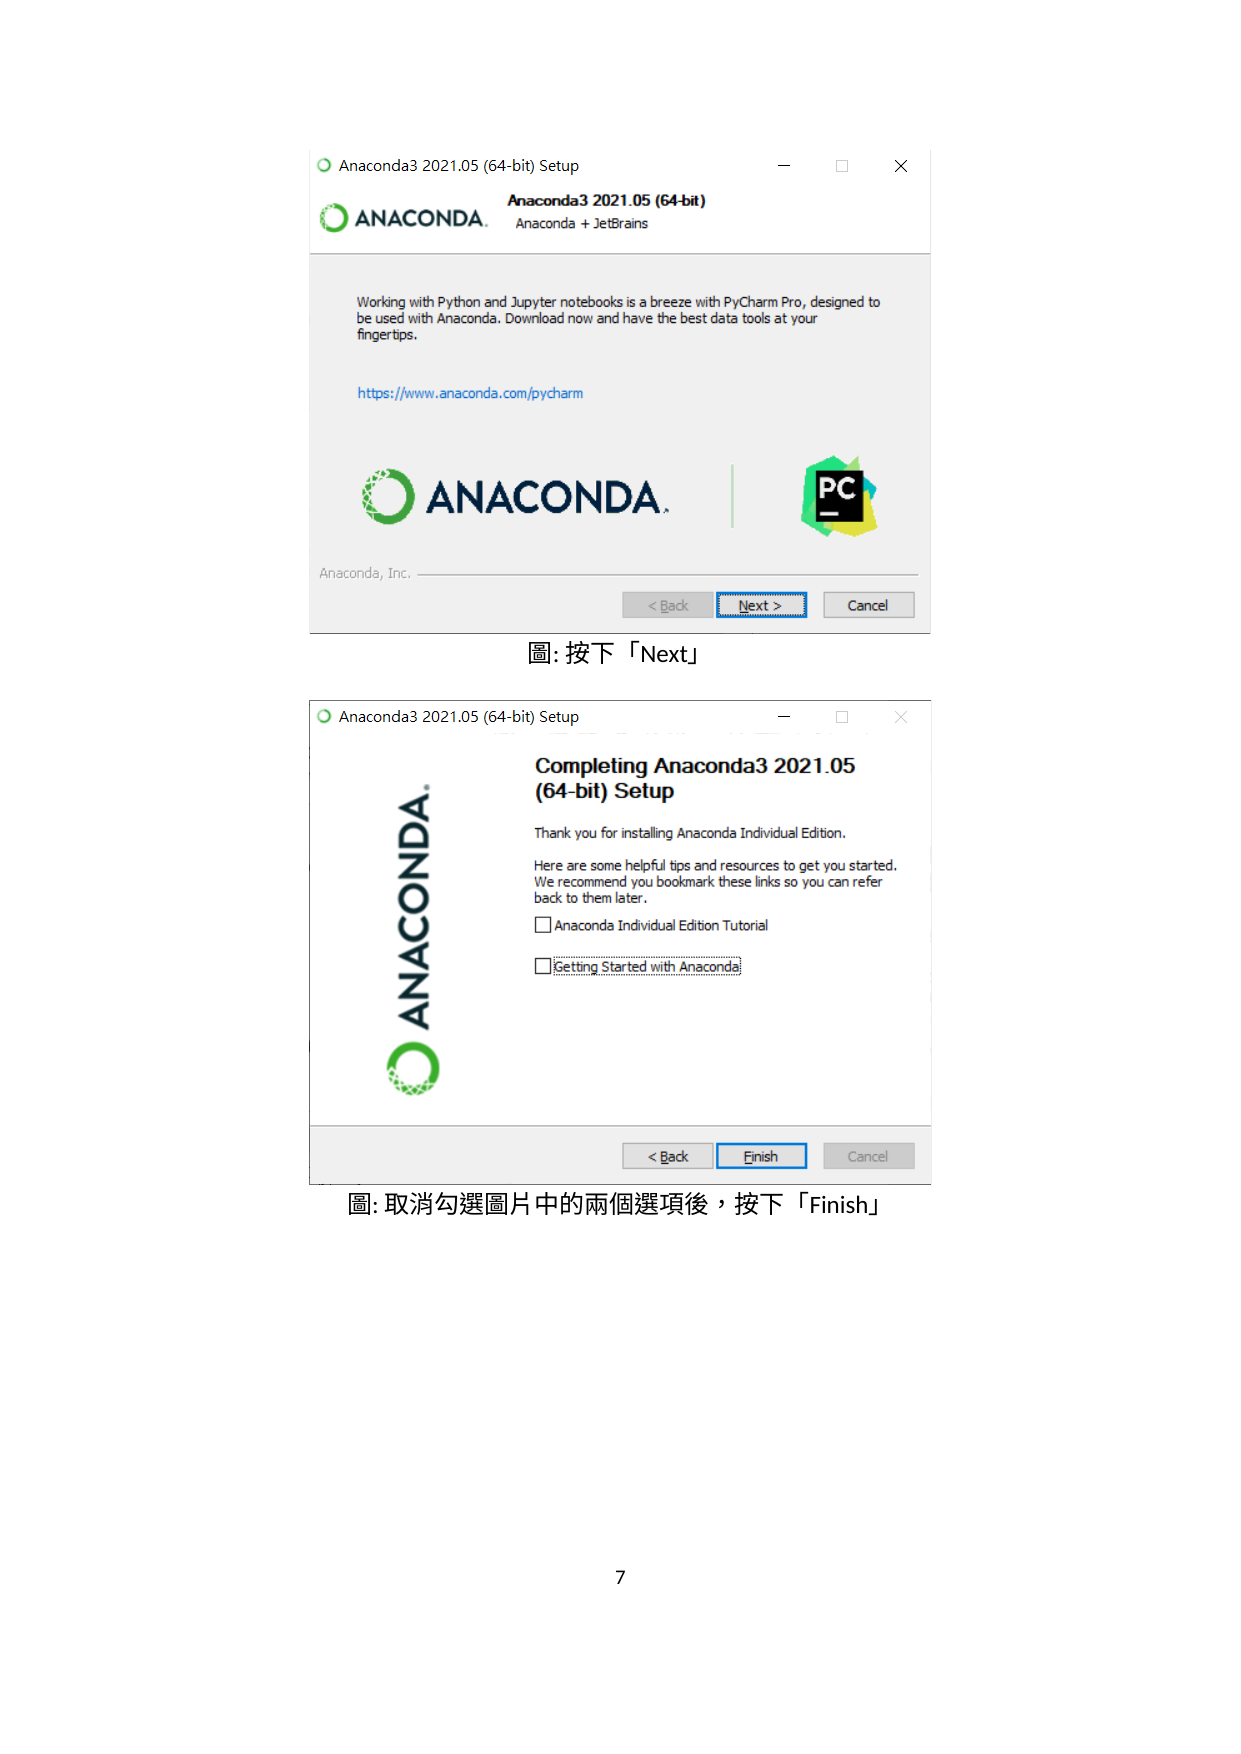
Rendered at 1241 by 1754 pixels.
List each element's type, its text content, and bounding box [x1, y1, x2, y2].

picture [309, 700, 932, 1185]
text 圖: 取消勾選圖片中的兩個選項後，按下「Finish」 [187, 1184, 1053, 1221]
text 圖: 按下「Next」 [187, 633, 1053, 669]
picture [309, 150, 931, 634]
